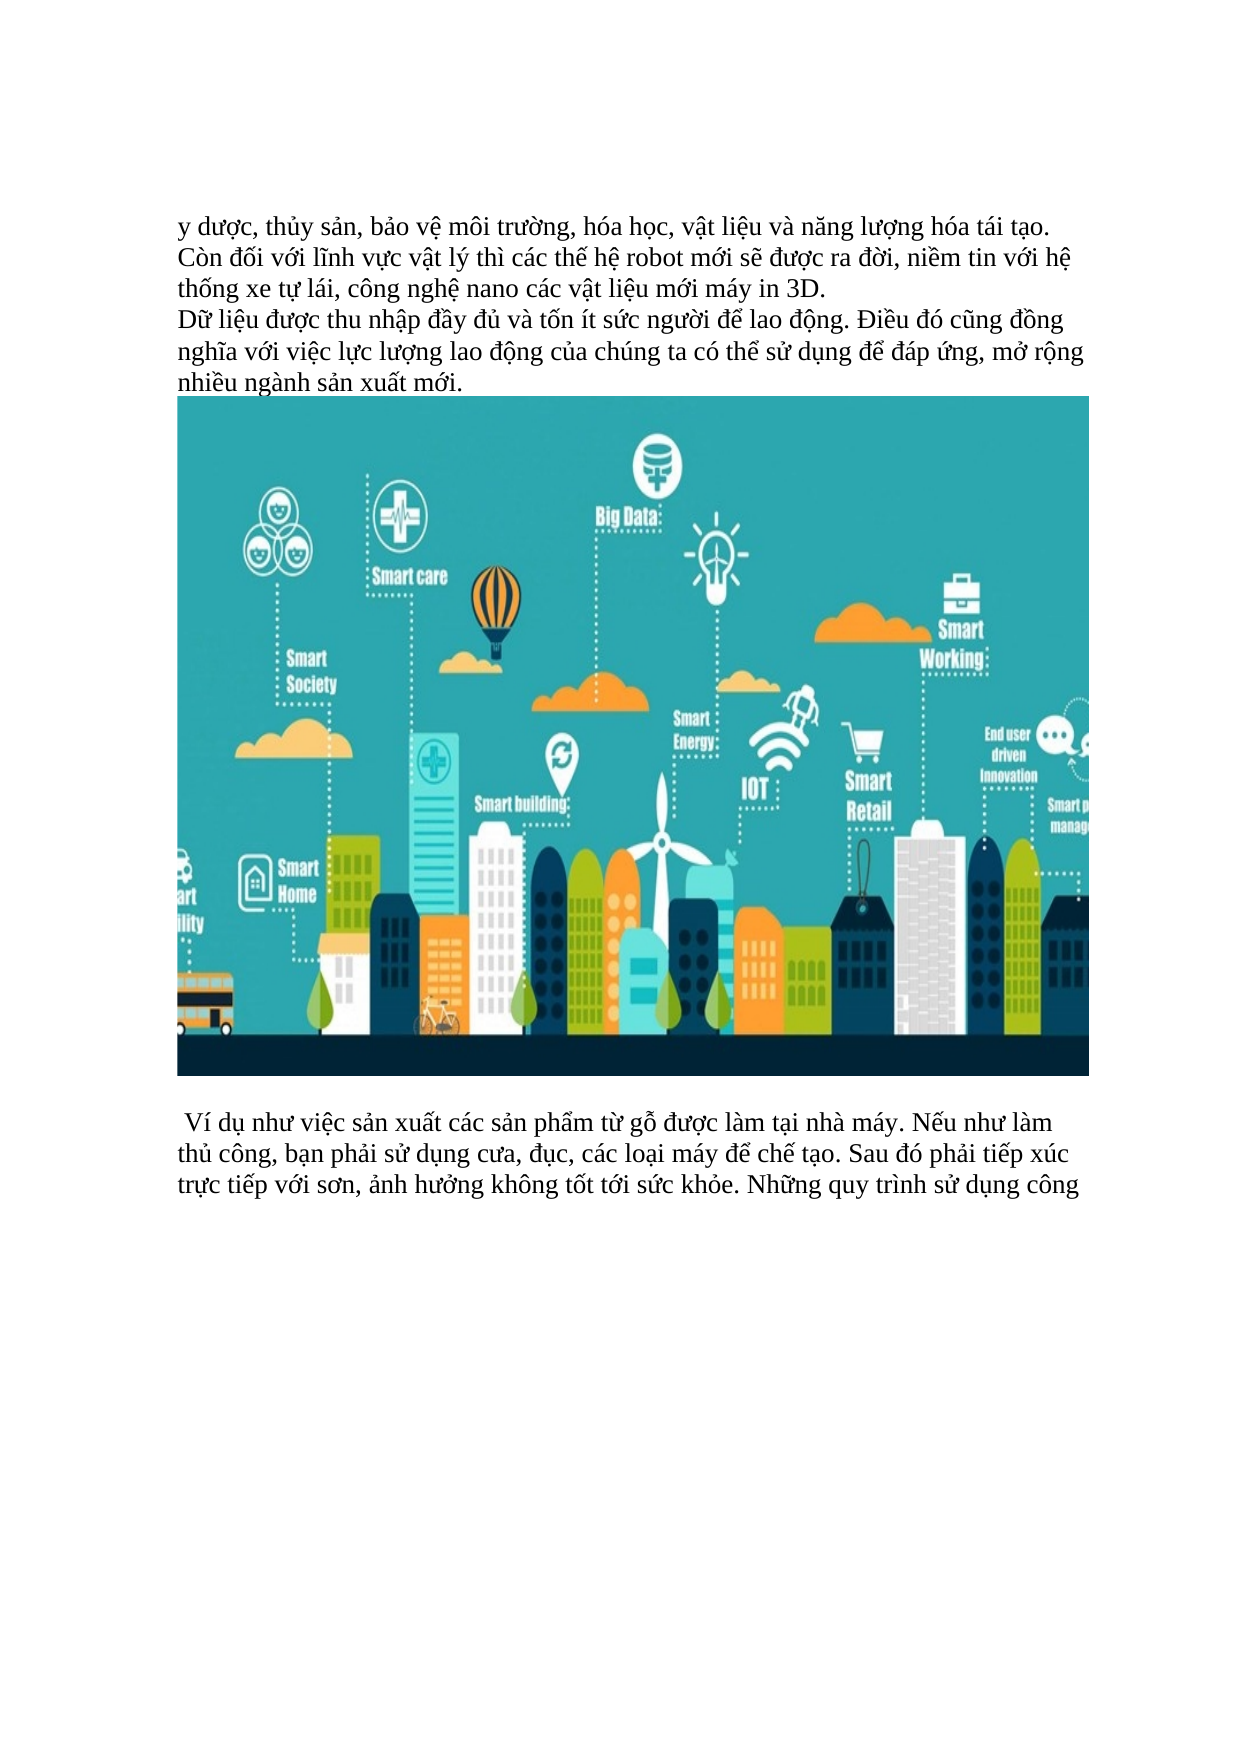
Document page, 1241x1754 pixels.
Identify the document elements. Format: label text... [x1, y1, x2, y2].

text y dược, thủy sản, bảo vệ môi trường, hóa học, vật liệu và năng lượng hóa tái tạo. Còn đối với lĩnh vực vật lý thì các thế hệ robot mới sẽ được ra đời, niềm tin với hệ thống xe tự lái, công nghệ nano các vật liệu mới máy in 3D. [177, 210, 1092, 303]
text Ví dụ như việc sản xuất các sản phẩm từ gỗ được làm tại nhà máy. Nếu như làm thủ công, bạn phải sử dụng cưa, đục, các loại máy để chế tạo. Sau đó phải tiếp xúc trực tiếp với sơn, ảnh hưởng không tốt tới sức khỏe. Những quy trình sử dụng công cụ lao động nguy hiểm như trên có thể khiến cho tỷ lệ tai nạn tăng cao. [177, 1106, 1092, 1200]
picture [1084, 943, 1089, 953]
picture [1084, 969, 1089, 985]
text Dữ liệu được thu nhập đầy đủ và tốn ít sức người để lao động. Điều đó cũng đồng nghĩa với việc lực lượng lao động của chúng ta có thể sử dụng để đáp ứng, mở rộng nhiều ngành sản xuất mới. [177, 303, 1092, 397]
picture [1078, 956, 1082, 966]
picture [1051, 962, 1056, 974]
picture [1047, 941, 1056, 951]
picture [177, 396, 1089, 1076]
